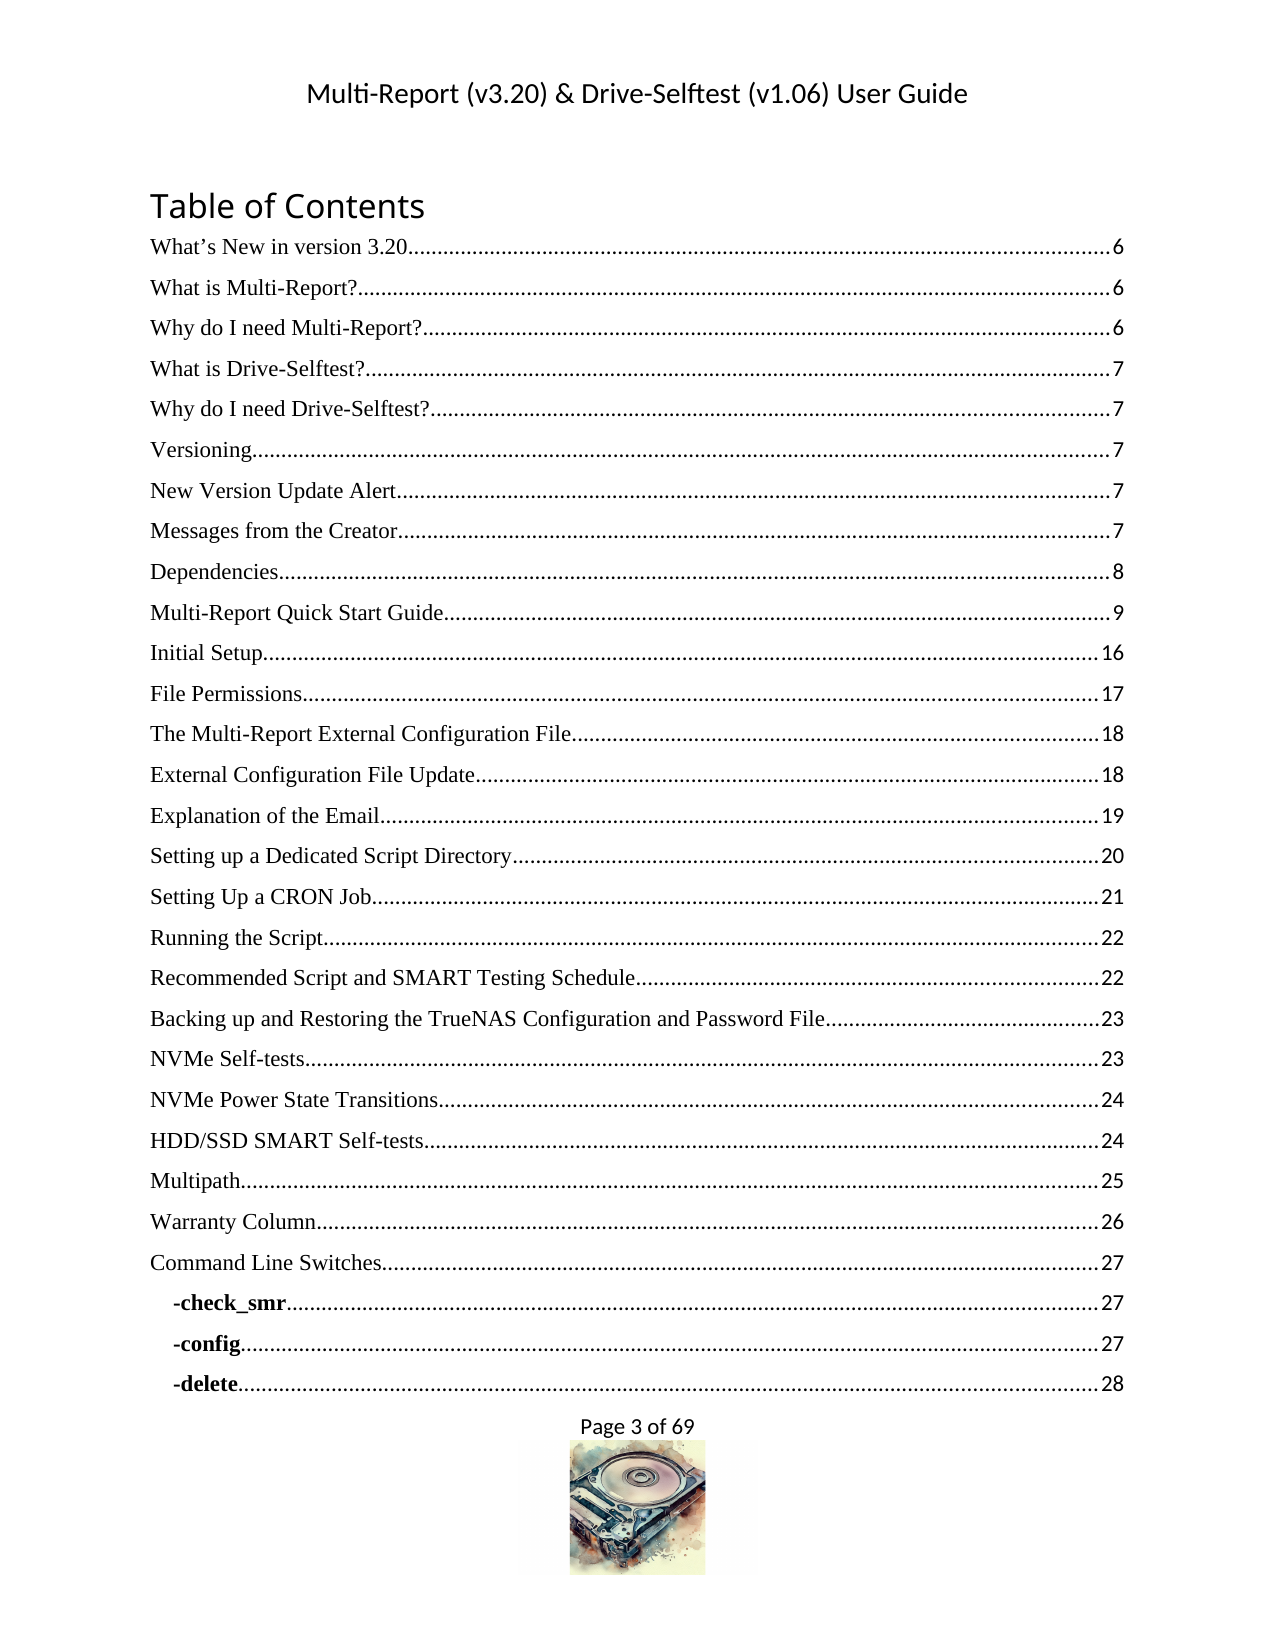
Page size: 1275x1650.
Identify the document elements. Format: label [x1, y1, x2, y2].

picture [517, 1440, 758, 1575]
